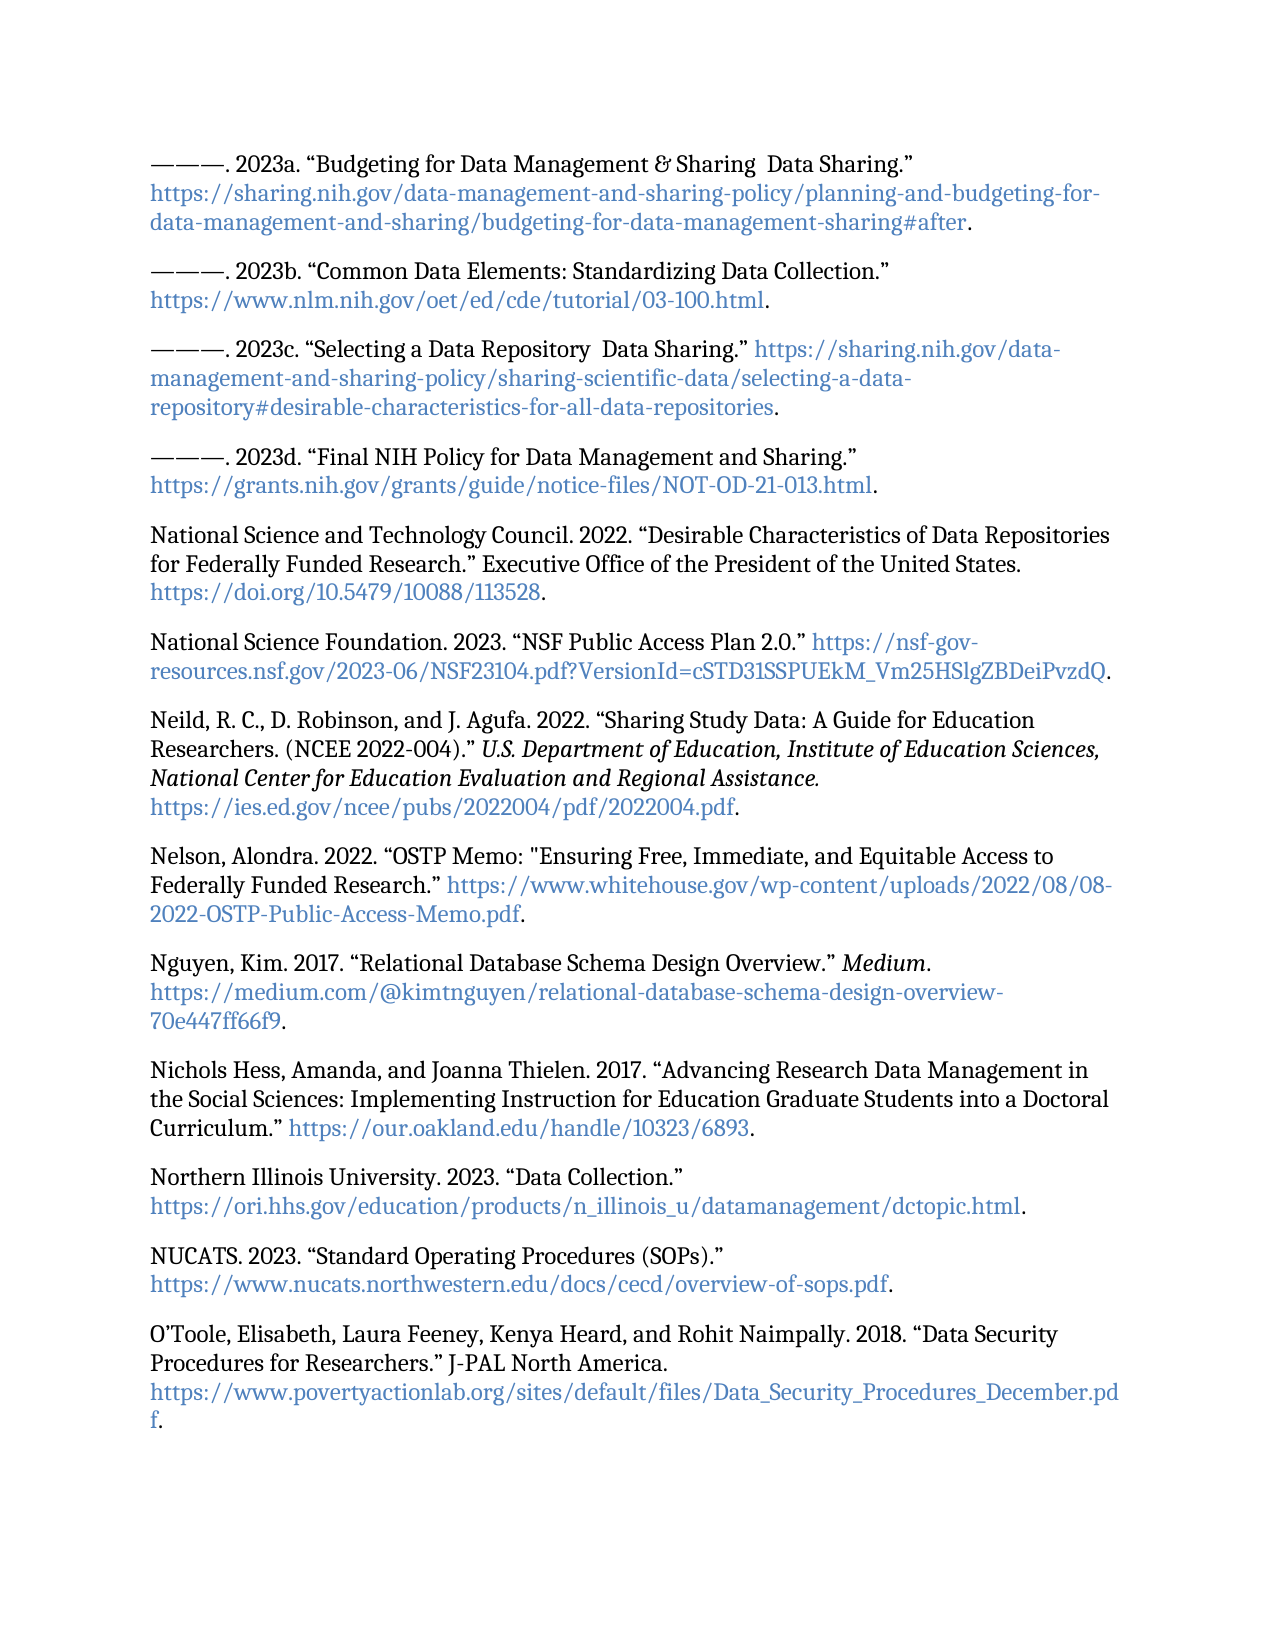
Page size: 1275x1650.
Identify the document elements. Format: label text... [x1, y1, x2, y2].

text ———. 2023c. “Selecting a Data Repository Data Sharing.” https://sharing.nih.gov/data-management-and-sharing-policy/sharing-scientific-data/selecting-a-data-repository#desirable-characteristics-for-all-data-repositories. [150, 335, 1125, 422]
text Northern Illinois University. 2023. “Data Collection.” https://ori.hhs.gov/education/products/n_illinois_u/datamanagement/dctopic.html. [150, 1163, 1125, 1221]
text Nichols Hess, Amanda, and Joanna Thielen. 2017. “Advancing Research Data Management in the Social Sciences: Implementing Instruction for Education Graduate Students into a Doctoral Curriculum.” https://our.oakland.edu/handle/10323/6893. [150, 1056, 1125, 1142]
text ———. 2023d. “Final NIH Policy for Data Management and Sharing.” https://grants.nih.gov/grants/guide/notice-files/NOT-OD-21-013.html. [150, 442, 1125, 500]
text ———. 2023a. “Budgeting for Data Management & Sharing Data Sharing.” https://sharing.nih.gov/data-management-and-sharing-policy/planning-and-budgeting-for-data-management-and-sharing/budgeting-for-data-management-sharing#after. [150, 150, 1125, 236]
text Nguyen, Kim. 2017. “Relational Database Schema Design Overview.” Medium. https://medium.com/@kimtnguyen/relational-database-schema-design-overview-70e447ff66f9. [150, 949, 1125, 1035]
text NUCATS. 2023. “Standard Operating Procedures (SOPs).” https://www.nucats.northwestern.edu/docs/cecd/overview-of-sops.pdf. [150, 1242, 1125, 1299]
text National Science Foundation. 2023. “NSF Public Access Plan 2.0.” https://nsf-gov-resources.nsf.gov/2023-06/NSF23104.pdf?VersionId=cSTD31SSPUEkM_Vm25HSlgZBDeiPvzdQ. [150, 628, 1125, 685]
text ———. 2023b. “Common Data Elements: Standardizing Data Collection.” https://www.nlm.nih.gov/oet/ed/cde/tutorial/03-100.html. [150, 257, 1125, 314]
text Nelson, Alondra. 2022. “OSTP Memo: "Ensuring Free, Immediate, and Equitable Access to Federally Funded Research.” https://www.whitehouse.gov/wp-content/uploads/2022/08/08-2022-OSTP-Public-Access-Memo.pdf. [150, 842, 1125, 928]
text O’Toole, Elisabeth, Laura Feeney, Kenya Heard, and Rohit Naimpally. 2018. “Data Security Procedures for Researchers.” J-PAL North America. https://www.povertyactionlab.org/sites/default/files/Data_Security_Procedures_December.pdf. [150, 1320, 1125, 1435]
text Neild, R. C., D. Robinson, and J. Agufa. 2022. “Sharing Study Data: A Guide for Education Researchers. (NCEE 2022-004).” U.S. Department of Education, Institute of Education Sciences, National Center for Education Evaluation and Regional Assistance. https://ies.ed.gov/ncee/pubs/2022004/pdf/2022004.pdf. [150, 706, 1125, 821]
text National Science and Technology Council. 2022. “Desirable Characteristics of Data Repositories for Federally Funded Research.” Executive Office of the President of the United States. https://doi.org/10.5479/10088/113528. [150, 521, 1125, 607]
